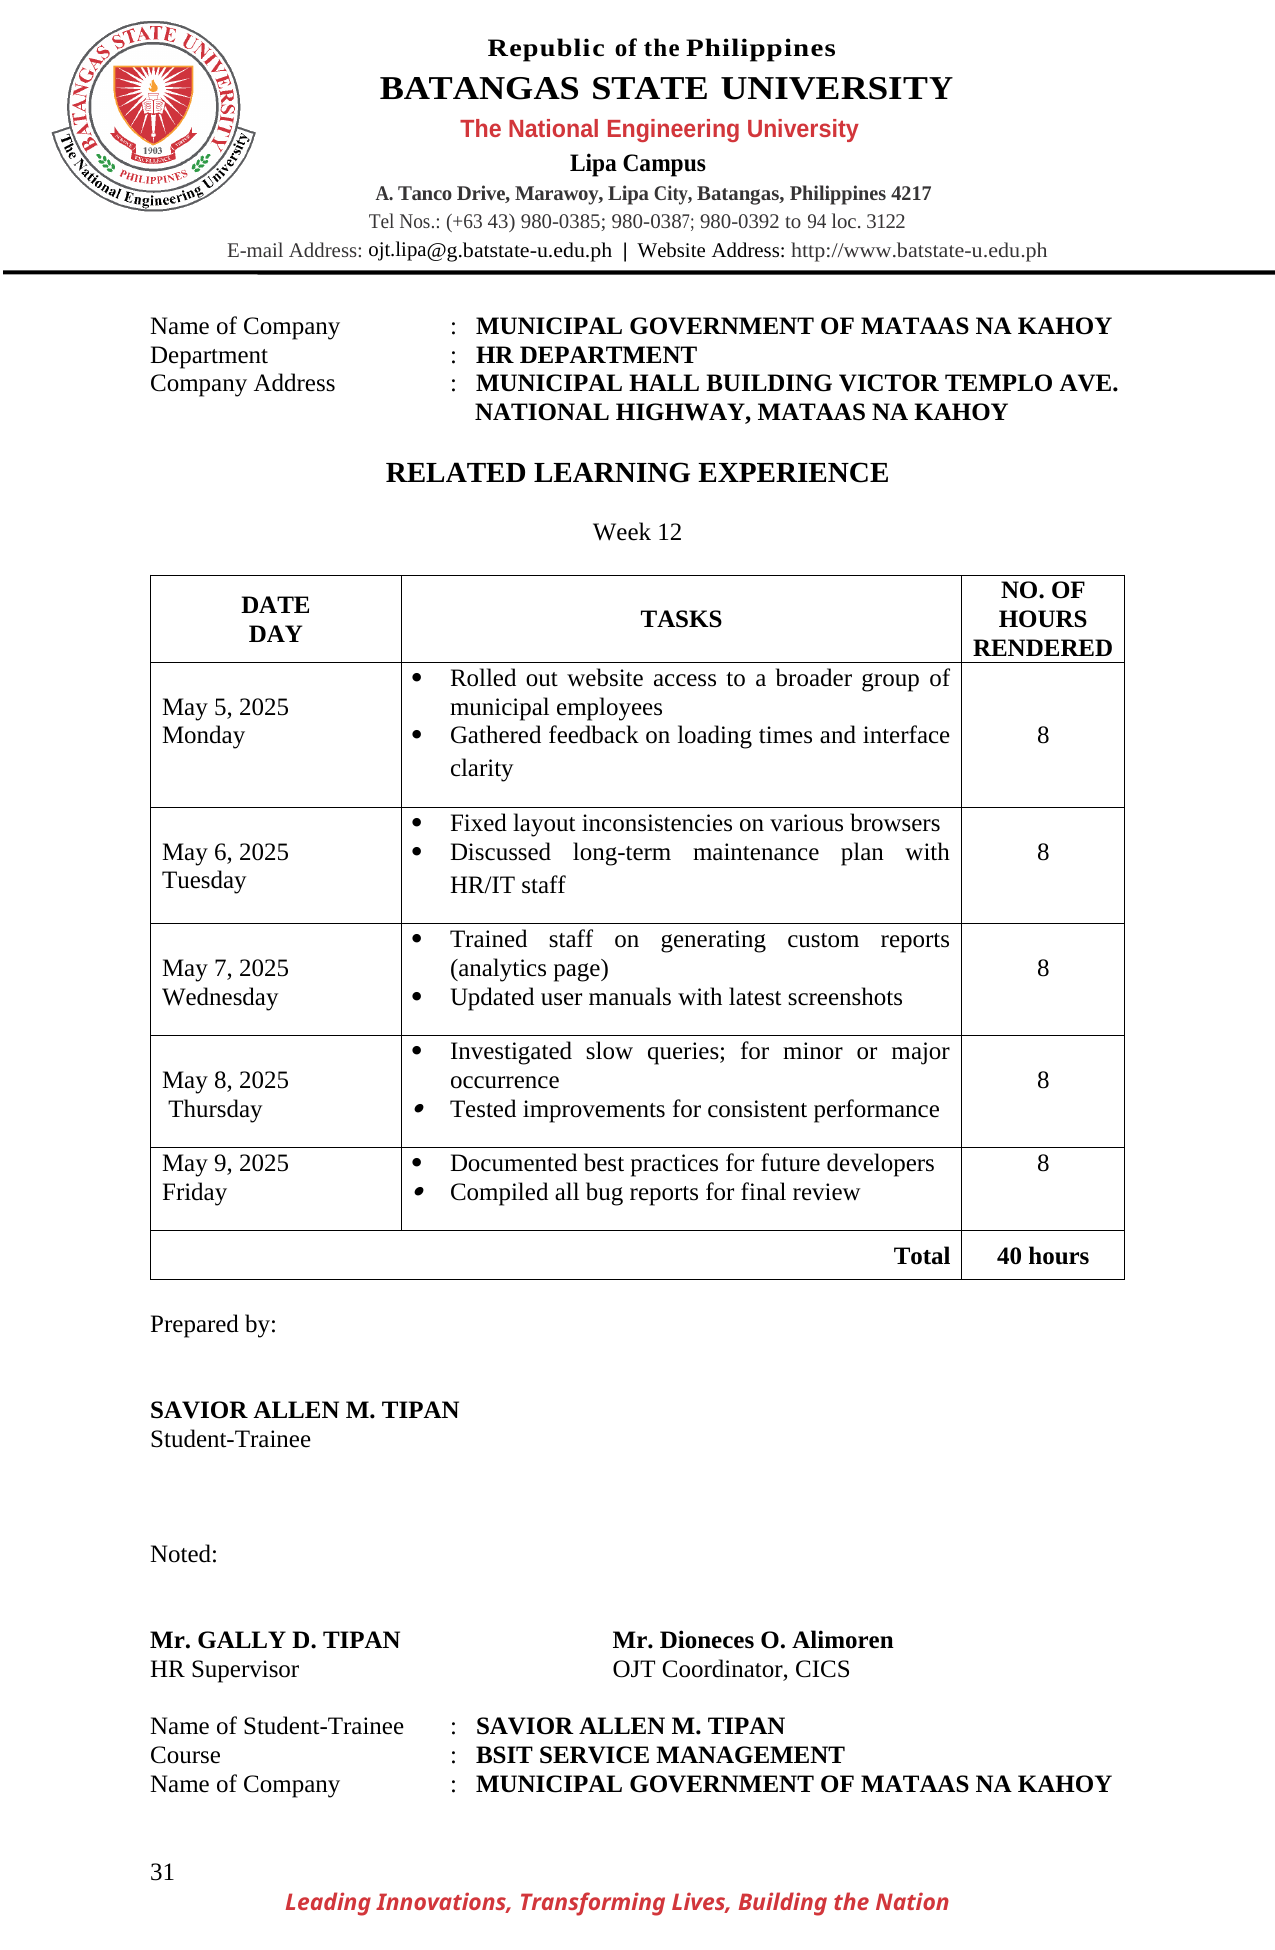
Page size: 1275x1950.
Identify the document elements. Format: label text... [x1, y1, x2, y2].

table_cell 8 [962, 1148, 1124, 1230]
table_header DATE DAY [151, 576, 401, 662]
table_cell Rolled out website access to a broader group of municipal employees Gathered feedback on loading times and interface clarity [402, 663, 961, 807]
table_cell May 5, 2025 Monday [151, 663, 401, 807]
table_cell 40 hours [962, 1231, 1124, 1279]
table_cell May 9, 2025 Friday [151, 1148, 401, 1230]
text HR Supervisor OJT Coordinator, CICS [150, 1654, 1125, 1682]
table_cell May 6, 2025 Tuesday [151, 808, 401, 923]
text SAVIOR ALLEN M. TIPAN [150, 1395, 1125, 1424]
table_cell May 7, 2025 Wednesday [151, 924, 401, 1035]
text Mr. GALLY D. TIPAN Mr. Dioneces O. Alimoren [150, 1625, 1125, 1654]
text NATIONAL HIGHWAY, MATAAS NA KAHOY [150, 397, 1125, 426]
table_header TASKS [402, 576, 961, 662]
text Department : HR DEPARTMENT [150, 340, 1125, 368]
table_cell 8 [962, 924, 1124, 1035]
table_header NO. OF HOURS RENDERED [962, 576, 1124, 662]
text Week 12 [150, 517, 1125, 546]
table_cell 8 [962, 808, 1124, 923]
picture [50, 18, 257, 213]
text Name of Company : MUNICIPAL GOVERNMENT OF MATAAS NA KAHOY [150, 1769, 1125, 1797]
table_cell Documented best practices for future developers Compiled all bug reports for final review [402, 1148, 961, 1230]
table_cell Fixed layout inconsistencies on various browsers Discussed long-term maintenance plan with HR/IT staff [402, 808, 961, 923]
text Noted: [150, 1539, 1125, 1567]
table_cell Investigated slow queries; for minor or major occurrence Tested improvements for consistent performance [402, 1036, 961, 1147]
table_cell 8 [962, 663, 1124, 807]
table_cell 8 [962, 1036, 1124, 1147]
text Company Address : MUNICIPAL HALL BUILDING VICTOR TEMPLO AVE. [150, 368, 1125, 397]
text Course : BSIT SERVICE MANAGEMENT [150, 1740, 1125, 1769]
text Prepared by: [150, 1309, 1125, 1337]
text Name of Student-Trainee : SAVIOR ALLEN M. TIPAN [150, 1711, 1125, 1740]
table_cell Trained staff on generating custom reports (analytics page) Updated user manuals with latest screenshots [402, 924, 961, 1035]
text Student-Trainee [150, 1424, 1125, 1452]
text Name of Company : MUNICIPAL GOVERNMENT OF MATAAS NA KAHOY [150, 311, 1125, 340]
table_cell Total [151, 1231, 961, 1279]
table_cell May 8, 2025 Thursday [151, 1036, 401, 1147]
text RELATED LEARNING EXPERIENCE [150, 455, 1125, 488]
